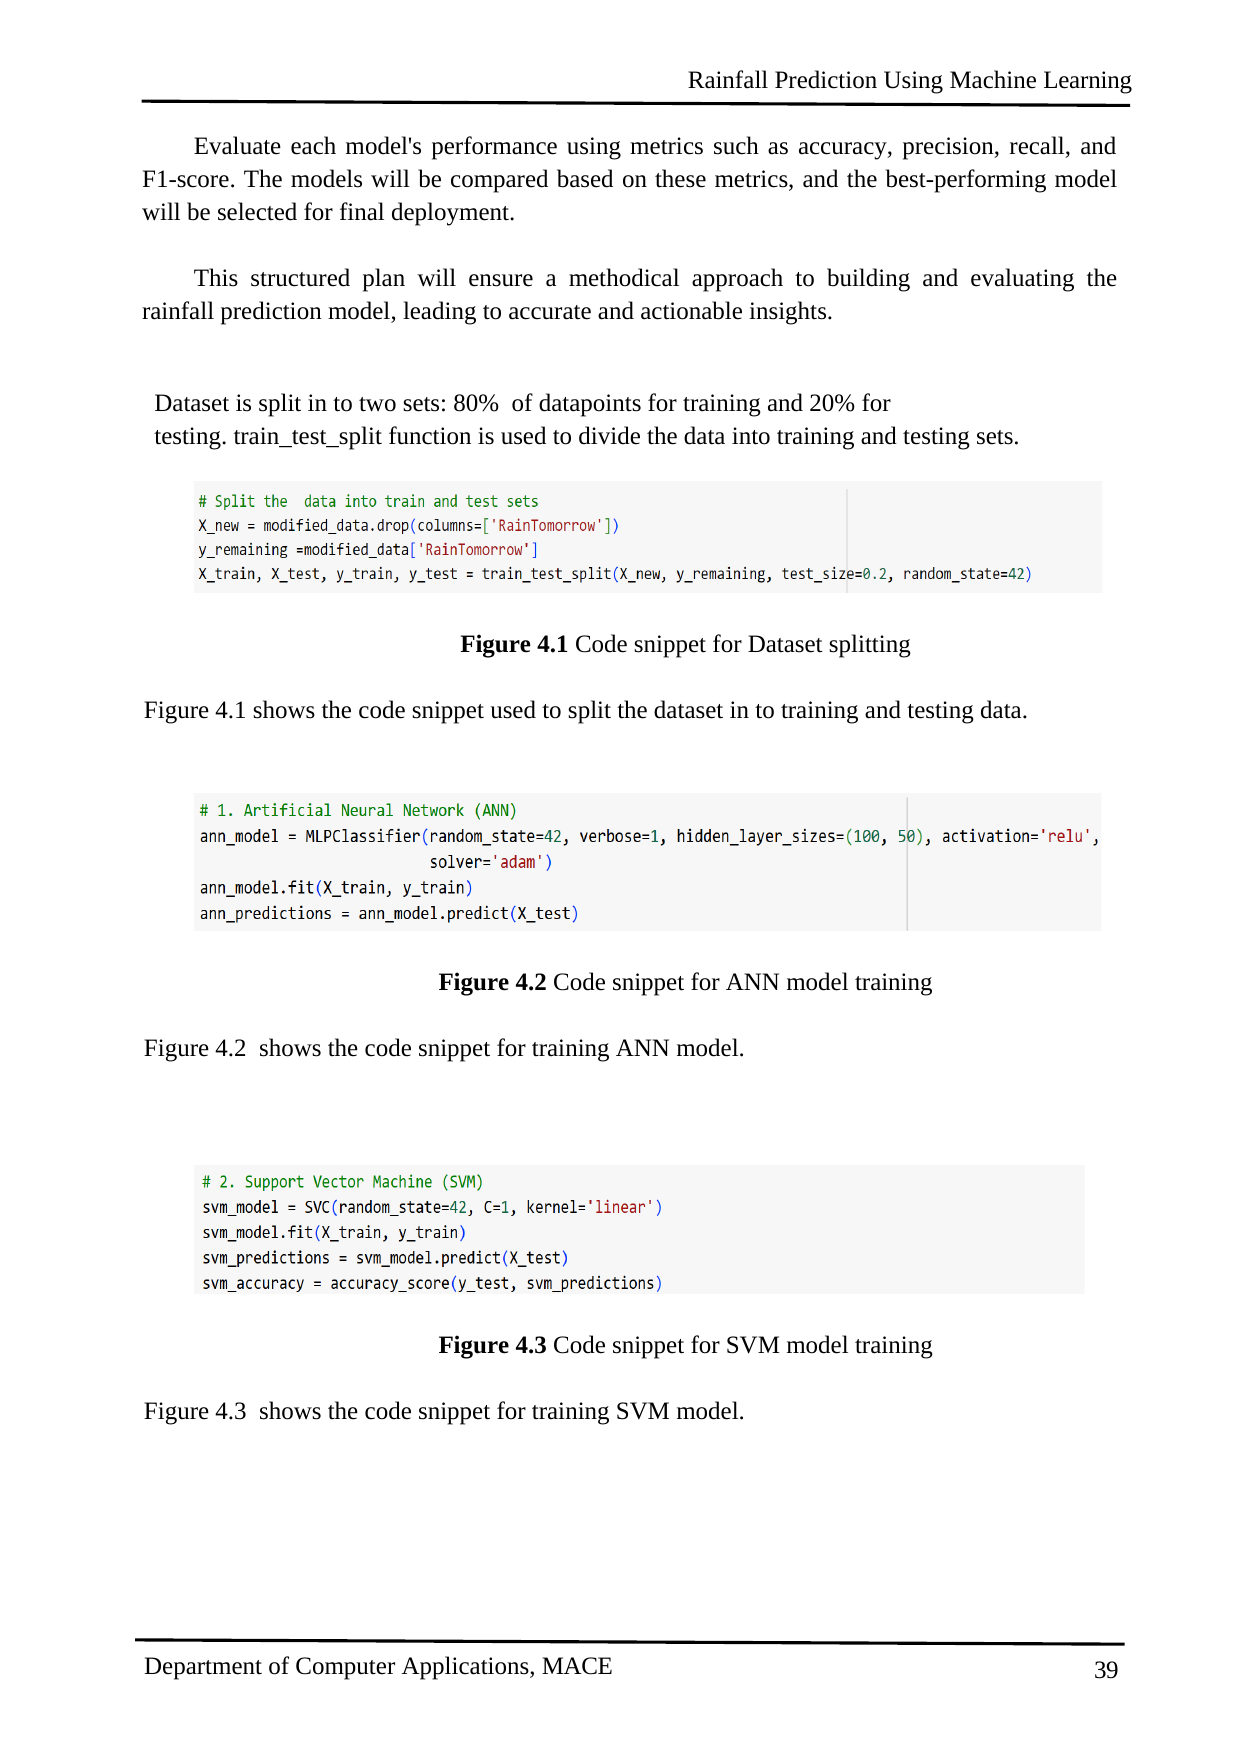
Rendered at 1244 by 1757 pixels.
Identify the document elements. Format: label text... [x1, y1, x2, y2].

text Figure 4.1 shows the code snippet used to split the dataset in to training and testing data. [119, 695, 1177, 724]
text Figure 4.1 Code snippet for Dataset splitting [194, 629, 1177, 658]
text Dataset is split in to two sets: 80% of datapoints for training and 20% for [119, 388, 1118, 417]
text testing. train_test_split function is used to divide the data into training and testing sets. [119, 421, 1118, 450]
text Figure 4.2 shows the code snippet for training ANN model. [119, 1033, 1177, 1062]
text Figure 4.2 Code snippet for ANN model training [194, 967, 1177, 996]
text Figure 4.3 shows the code snippet for training SVM model. [119, 1396, 1177, 1424]
text This structured plan will ensure a methodical approach to building and evaluating the rainfall prediction model, leading to accurate and actionable insights. [142, 263, 1118, 325]
picture [193, 793, 1102, 931]
picture [193, 1165, 1085, 1294]
text Evaluate each model's performance using metrics such as accuracy, precision, recall, and F1-score. The models will be compared based on these metrics, and the best-performing model will be selected for final deployment. [142, 131, 1118, 226]
picture [193, 481, 1103, 593]
text Figure 4.3 Code snippet for SVM model training [194, 1330, 1177, 1358]
